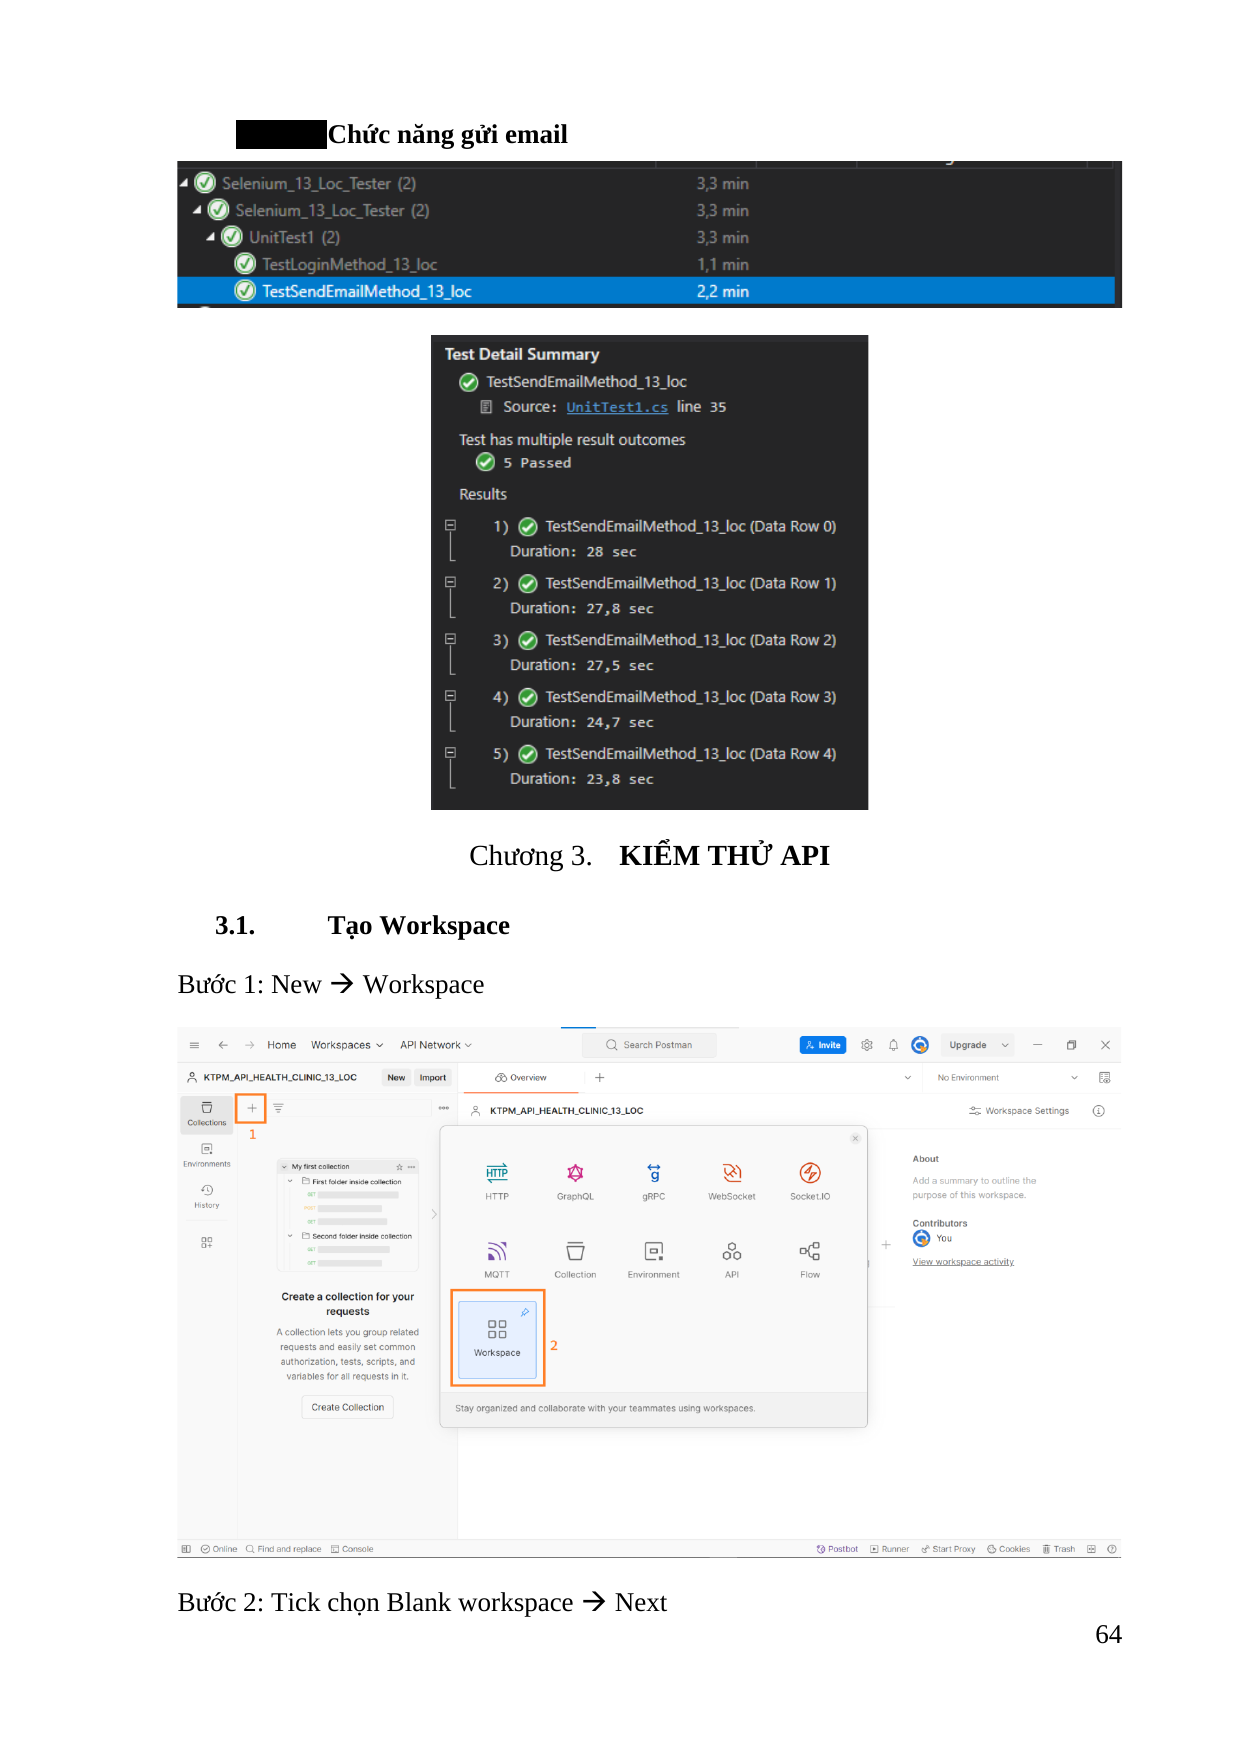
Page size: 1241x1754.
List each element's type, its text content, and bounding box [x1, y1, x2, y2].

picture [431, 335, 869, 810]
picture [177, 1027, 1122, 1558]
text Bước 2: Tick chọn Blank workspace Next [177, 1586, 1122, 1617]
subtitle Chức năng gửi email [236, 118, 1122, 149]
picture [177, 161, 1123, 308]
text Bước 1: New Workspace [177, 968, 1122, 999]
subtitle Tạo Workspace [215, 909, 1122, 940]
subtitle KIỂM THỬ API [177, 838, 1122, 871]
